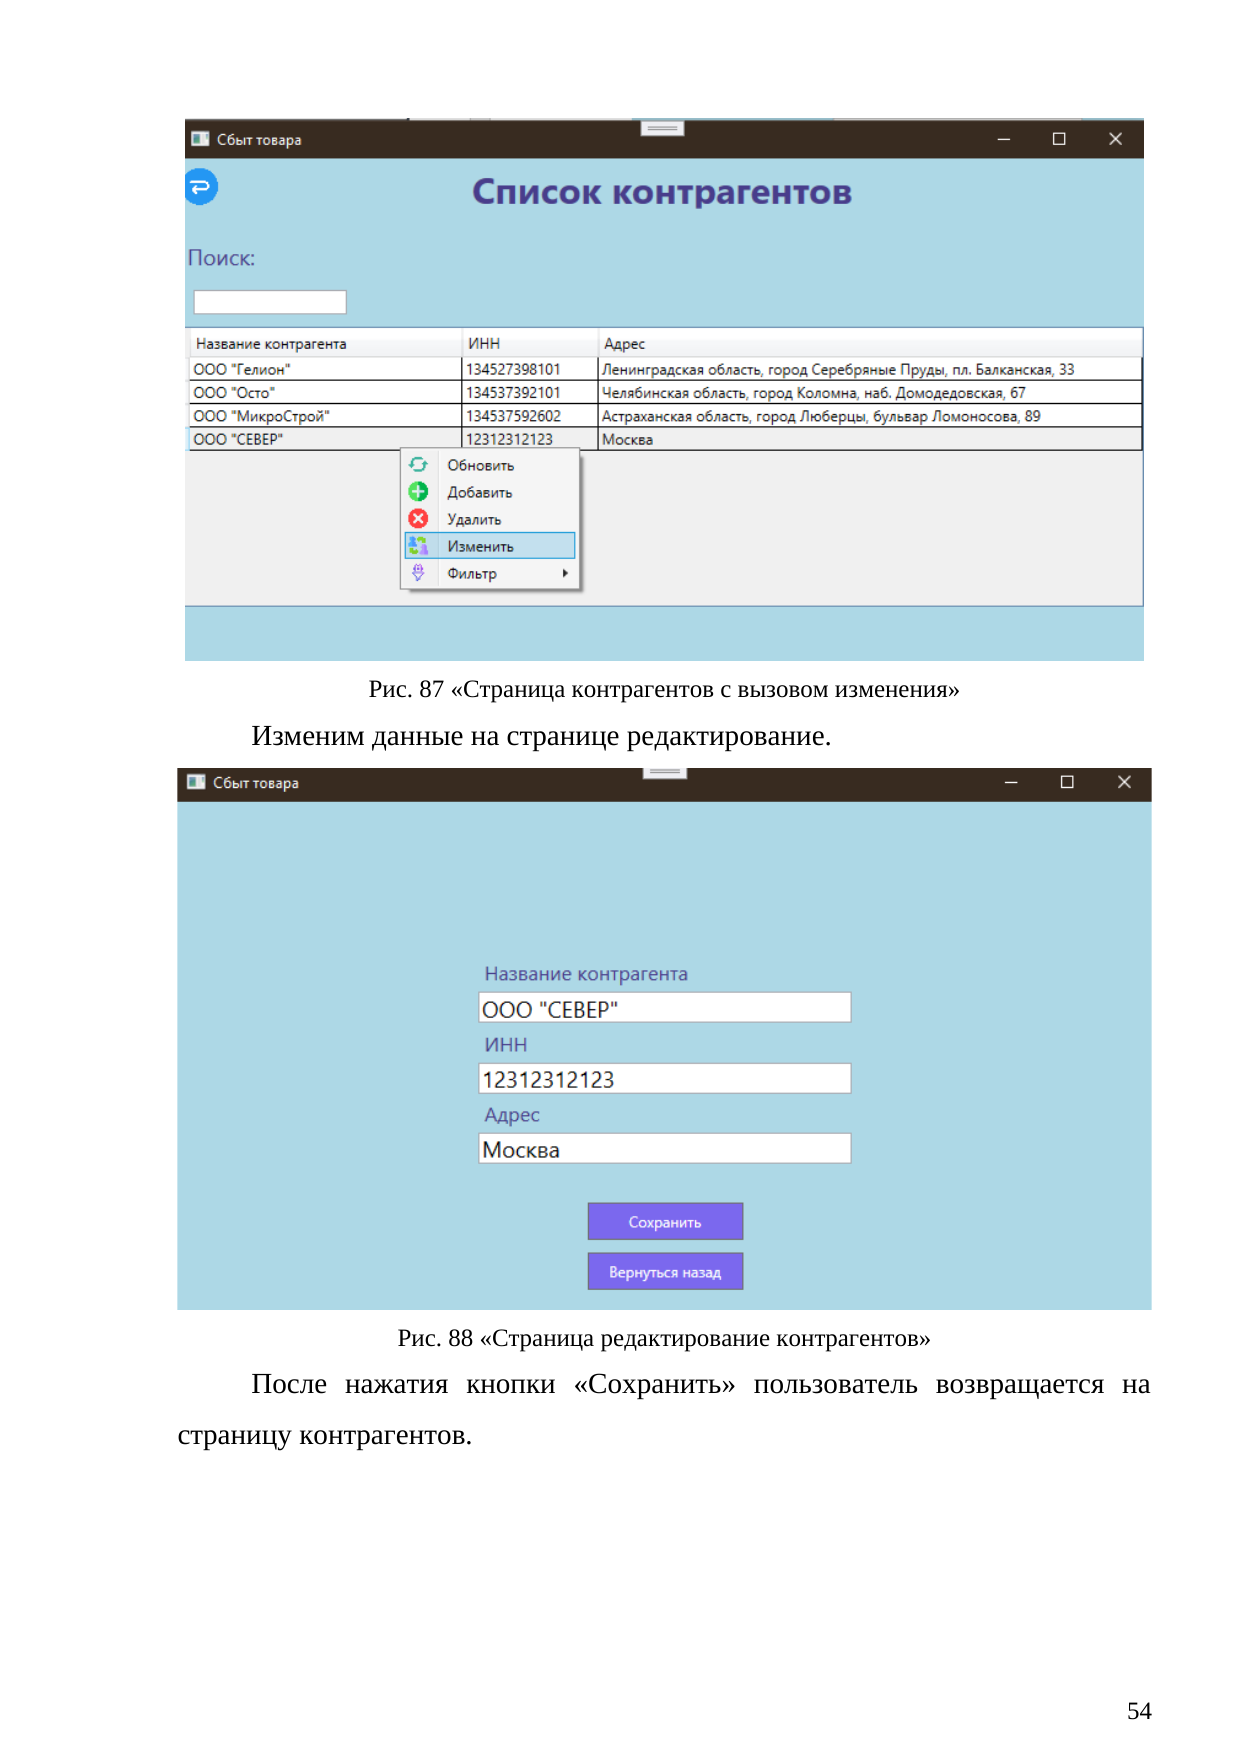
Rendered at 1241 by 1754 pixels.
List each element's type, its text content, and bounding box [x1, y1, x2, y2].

text Рис. 88 «Страница редактирование контрагентов» [177, 1323, 1152, 1352]
text После нажатия кнопки «Сохранить» пользователь возвращается на страницу контрагентов. [177, 1366, 1152, 1450]
text Изменим данные на странице редактирование. [177, 718, 1152, 751]
text Рис. 87 «Страница контрагентов с вызовом изменения» [177, 674, 1152, 703]
picture [185, 118, 1144, 661]
picture [177, 768, 1152, 1310]
